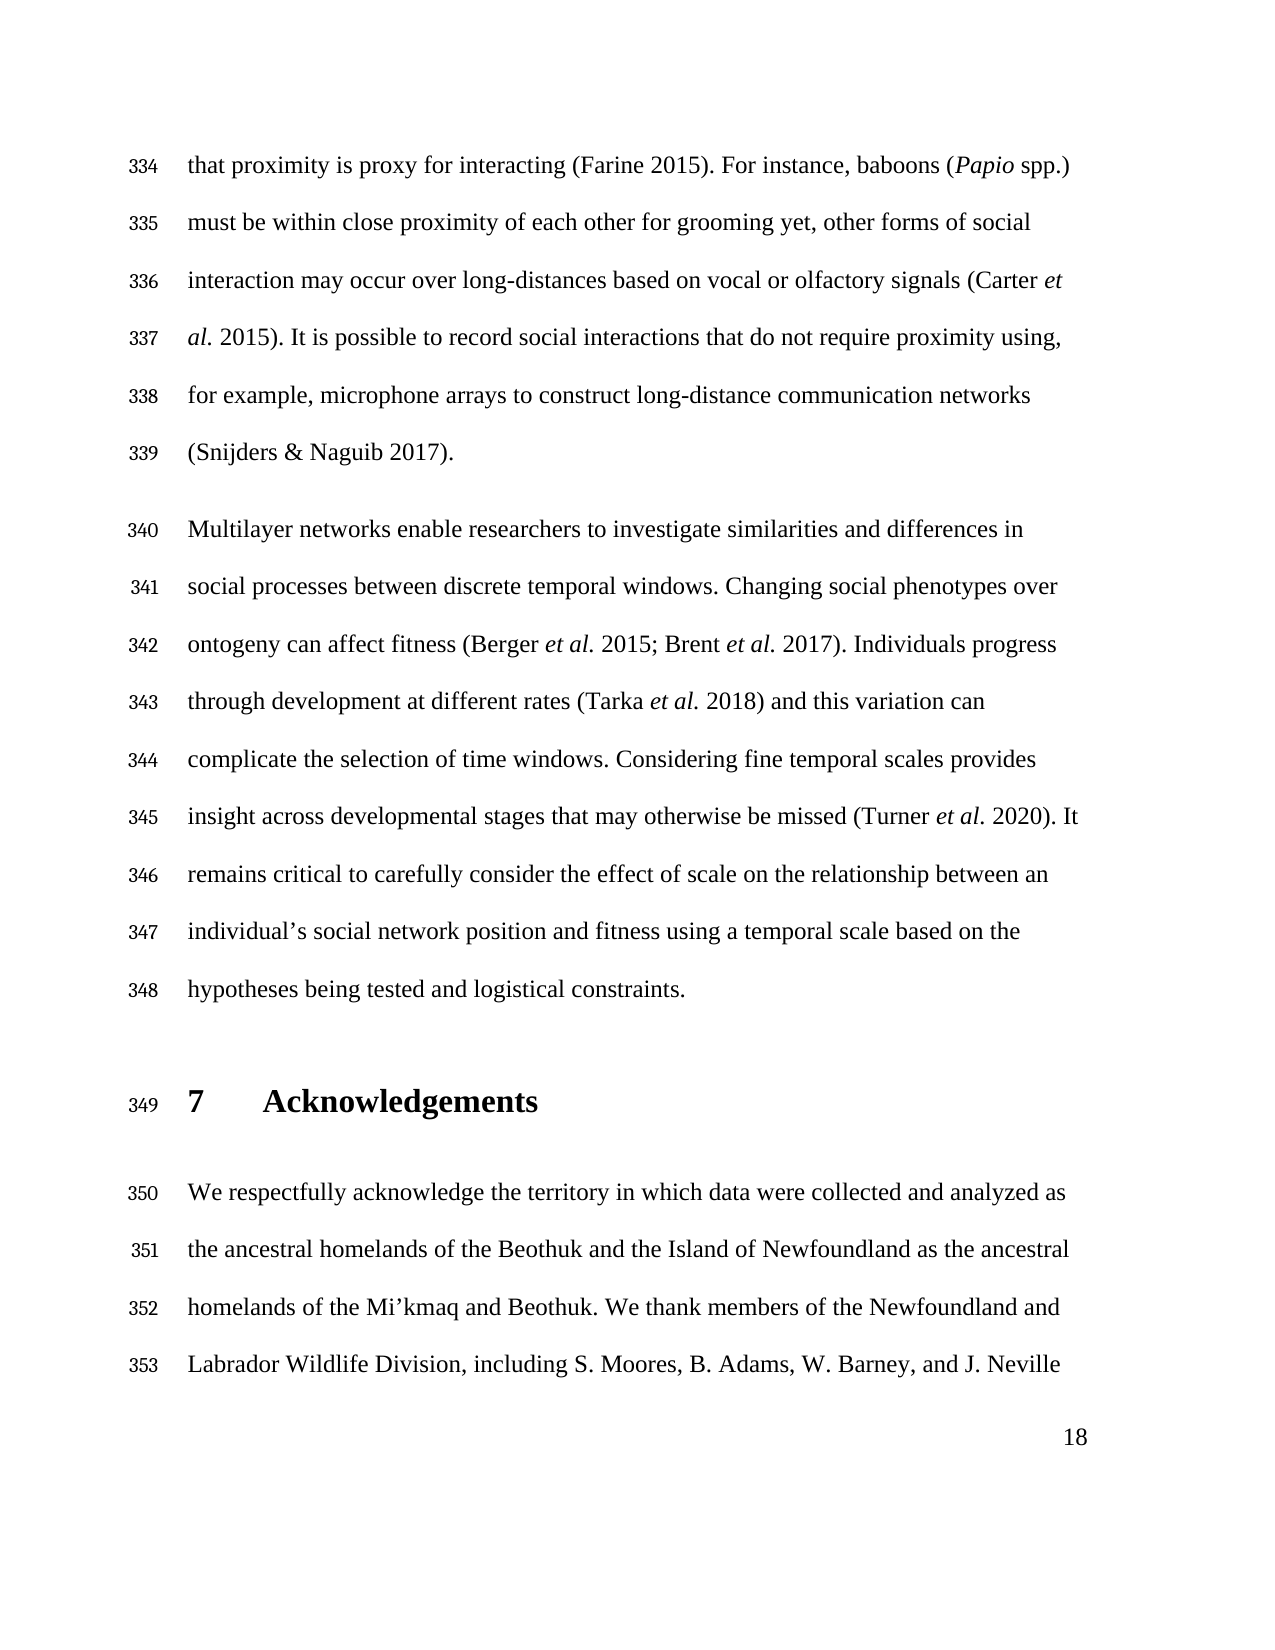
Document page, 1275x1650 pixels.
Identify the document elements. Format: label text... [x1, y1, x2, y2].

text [187, 150, 1087, 466]
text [187, 1177, 1087, 1378]
text Multilayer networks enable researchers to investigate similarities and differences in social processes between discrete temporal windows. Changing social phenotypes over ontogeny can affect fitness (Berger et al. 2015; Brent et al. 2017). Individuals progress through development at different rates (Tarka et al. 2018) and this variation can complicate the selection of time windows. Considering fine temporal scales provides insight across developmental stages that may otherwise be missed (Turner et al. 2020). It remains critical to carefully consider the effect of scale on the relationship between an individual’s social network position and fitness using a temporal scale based on the hypotheses being tested and logistical constraints. [187, 514, 1087, 1002]
subtitle Acknowledgements [187, 1081, 1087, 1119]
